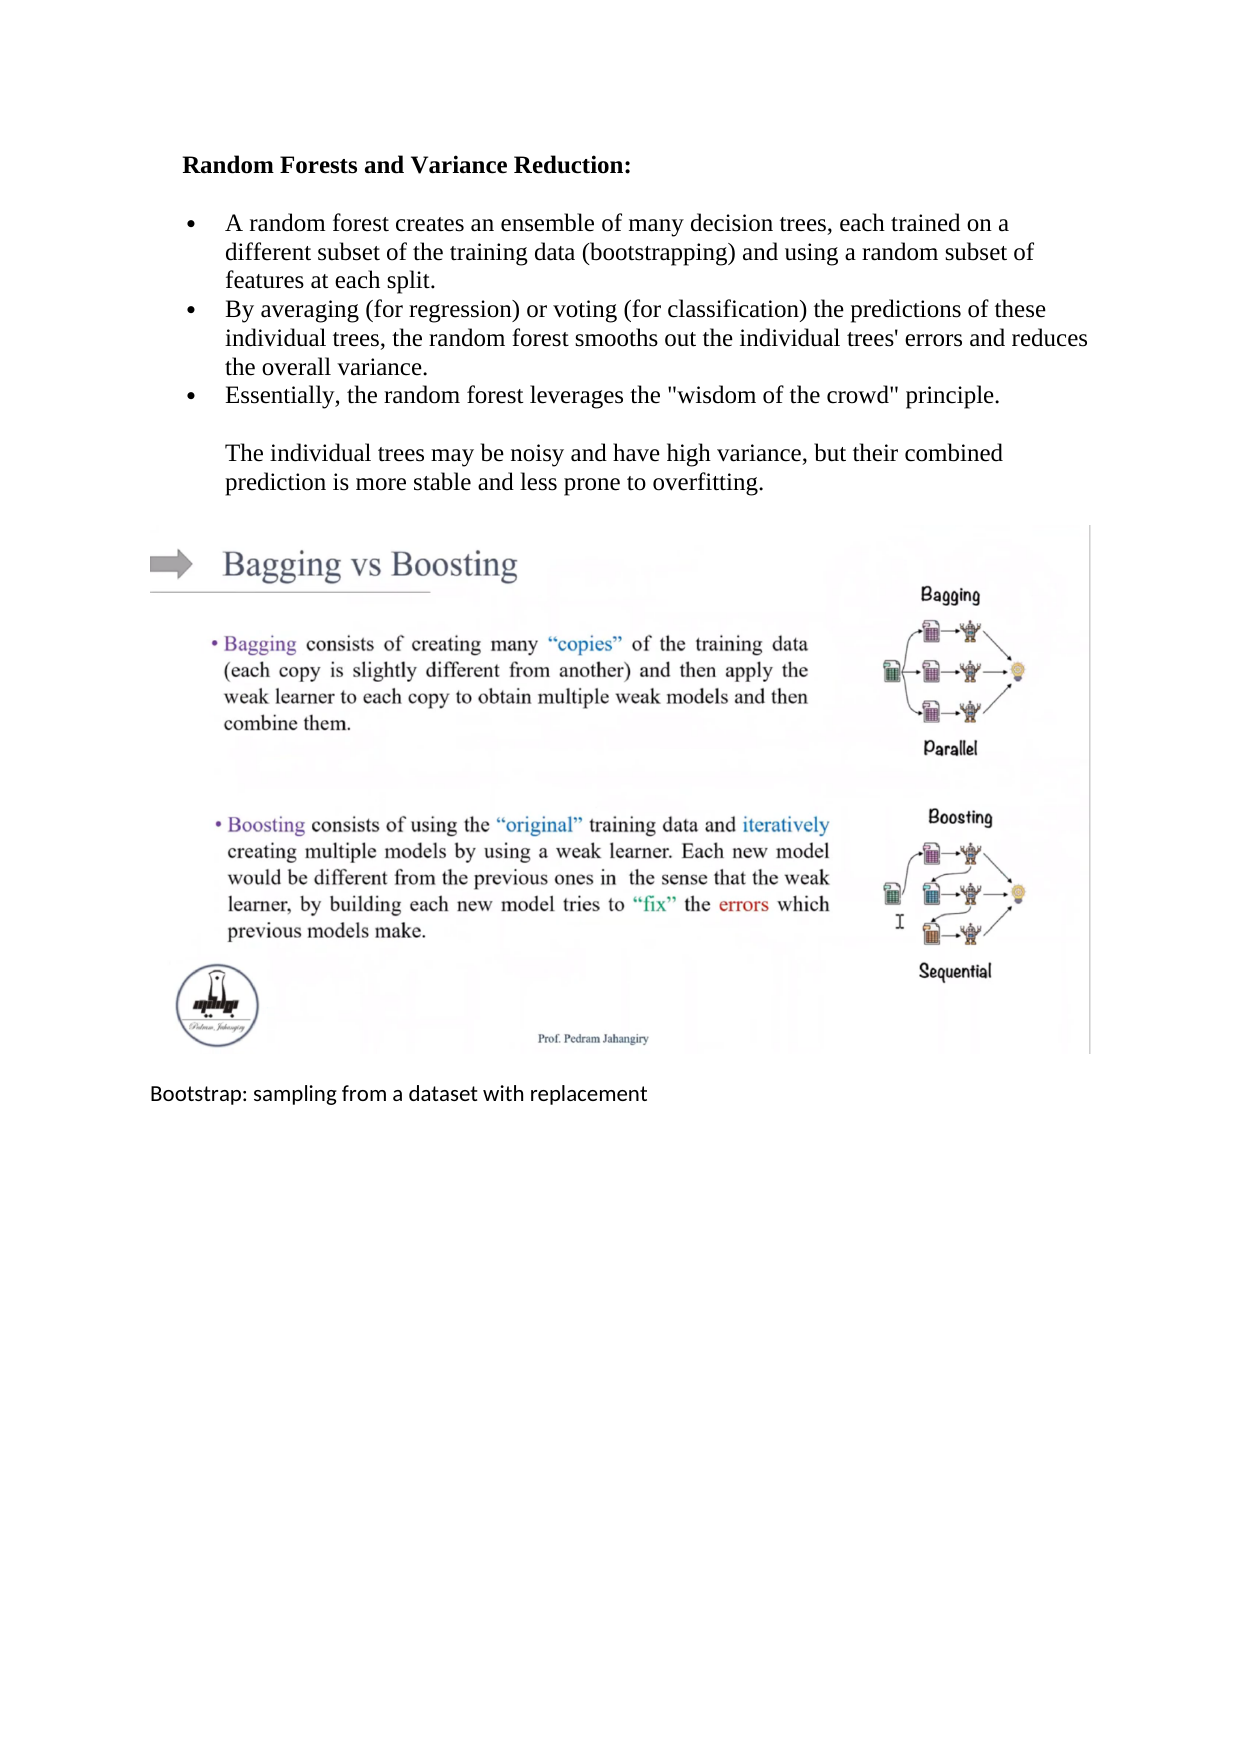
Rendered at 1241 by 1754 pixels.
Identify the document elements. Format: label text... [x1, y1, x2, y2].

list A random forest creates an ensemble of many decision trees, each trained on a different subset of the training data (bootstrapping) and using a random subset of features at each split. [187, 208, 1090, 294]
picture [150, 525, 1091, 1054]
text Bootstrap: sampling from a dataset with replacement [150, 1079, 1090, 1107]
list By averaging (for regression) or voting (for classification) the predictions of these individual trees, the random forest smooths out the individual trees' errors and reduces the overall variance. [187, 294, 1090, 380]
list Essentially, the random forest leverages the "wisdom of the crowd" principle. [187, 380, 1090, 409]
text The individual trees may be noisy and have high variance, but their combined prediction is more stable and less prone to overfitting. [225, 438, 1090, 496]
text  Random Forests and Variance Reduction: [150, 150, 1090, 179]
